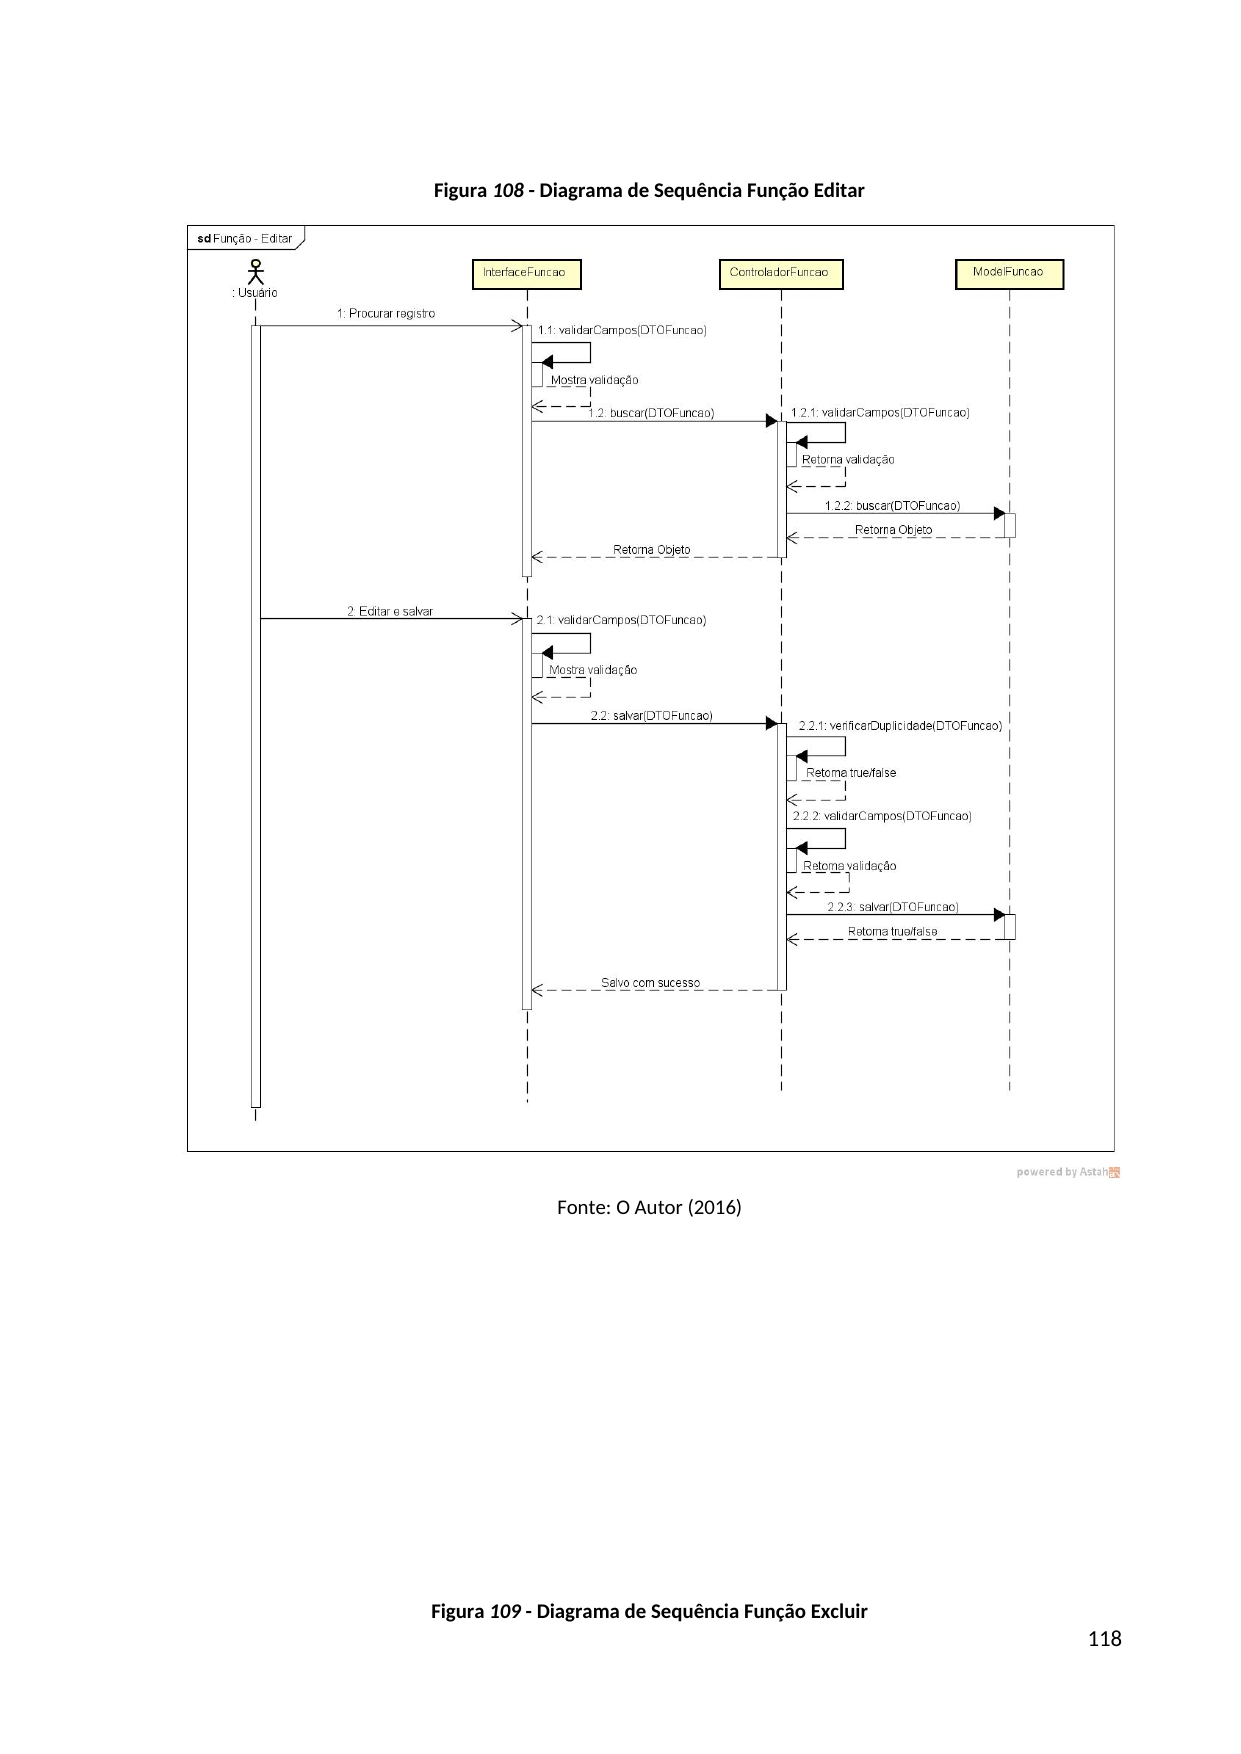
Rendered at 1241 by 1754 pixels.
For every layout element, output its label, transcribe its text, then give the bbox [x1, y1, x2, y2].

text Figura 109 - Diagrama de Sequência Função Excluir [177, 1598, 1122, 1624]
text Figura 108 - Diagrama de Sequência Função Editar [177, 177, 1122, 203]
text Fonte: O Autor (2016) [177, 1194, 1122, 1220]
picture [177, 215, 1123, 1181]
